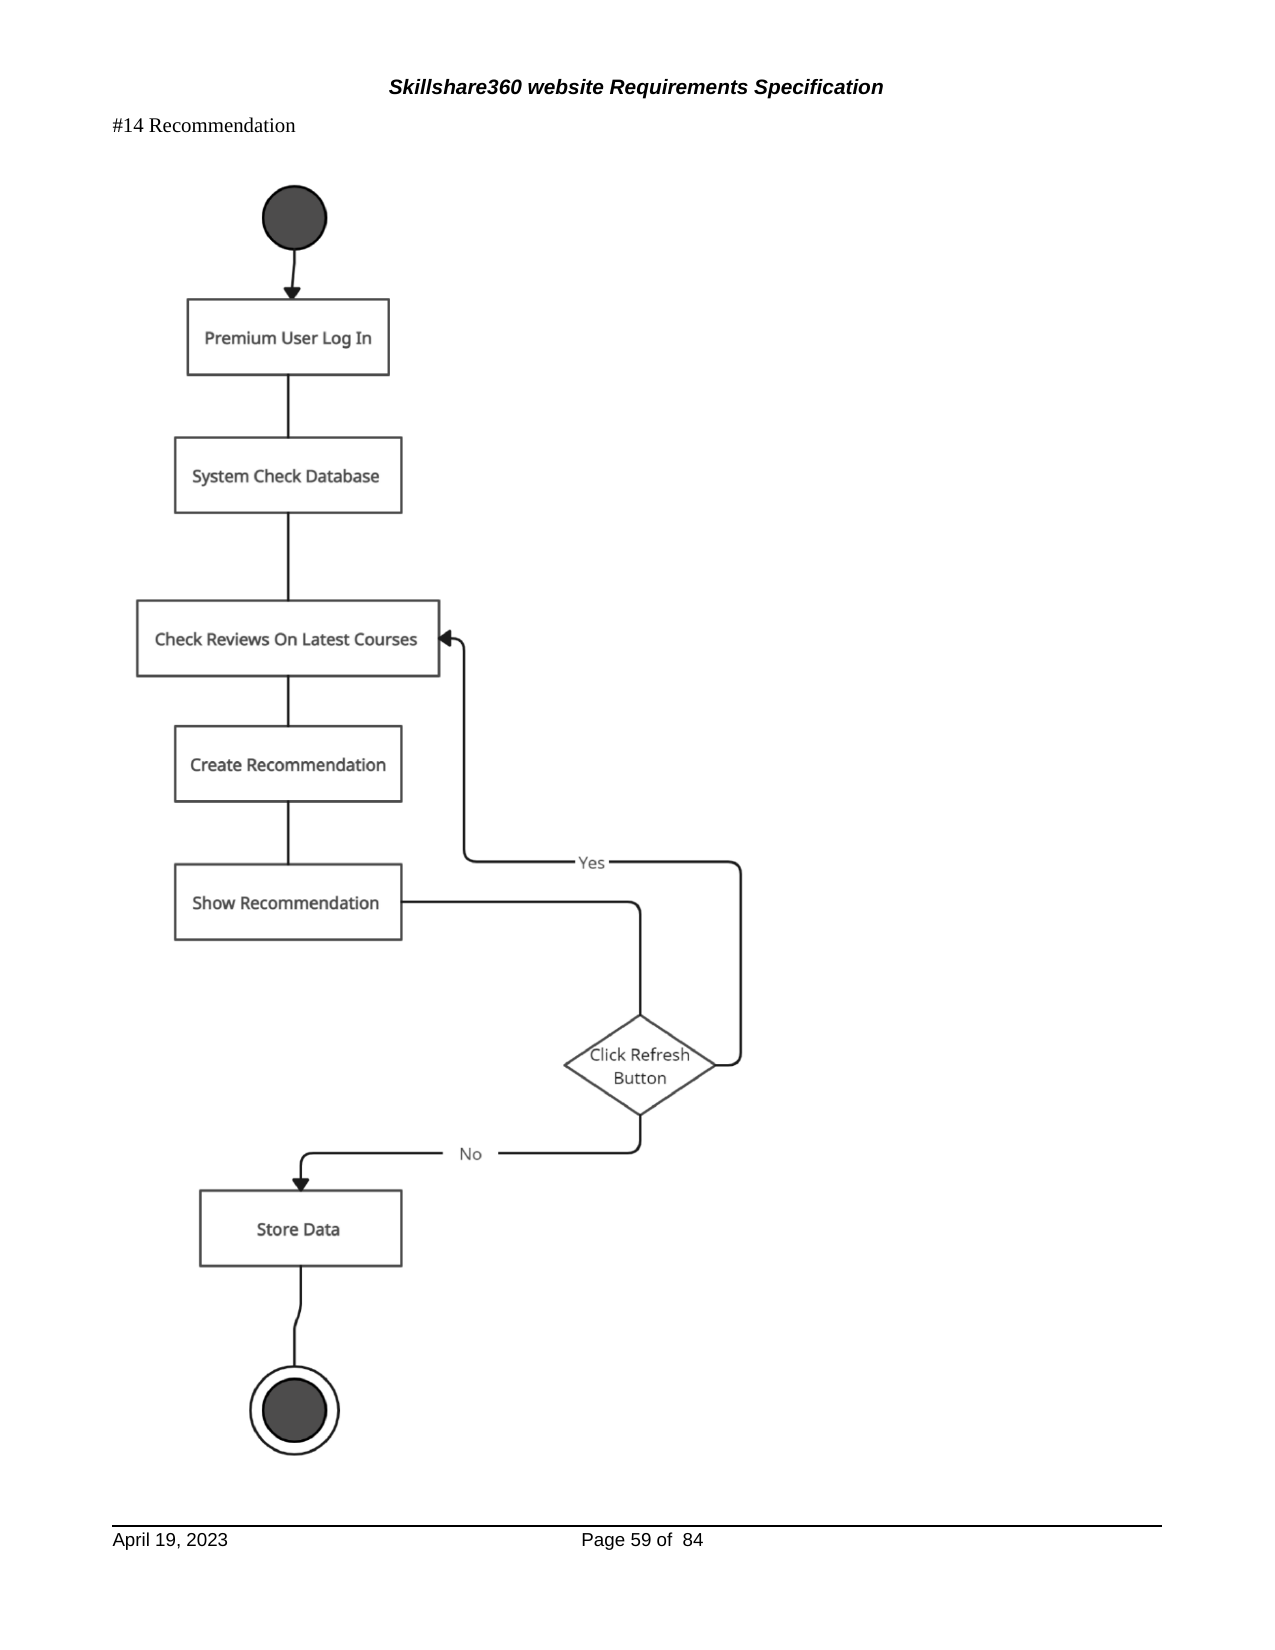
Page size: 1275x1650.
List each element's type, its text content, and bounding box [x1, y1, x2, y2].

picture [112, 161, 765, 1479]
text #14 Recommendation [112, 112, 1162, 137]
